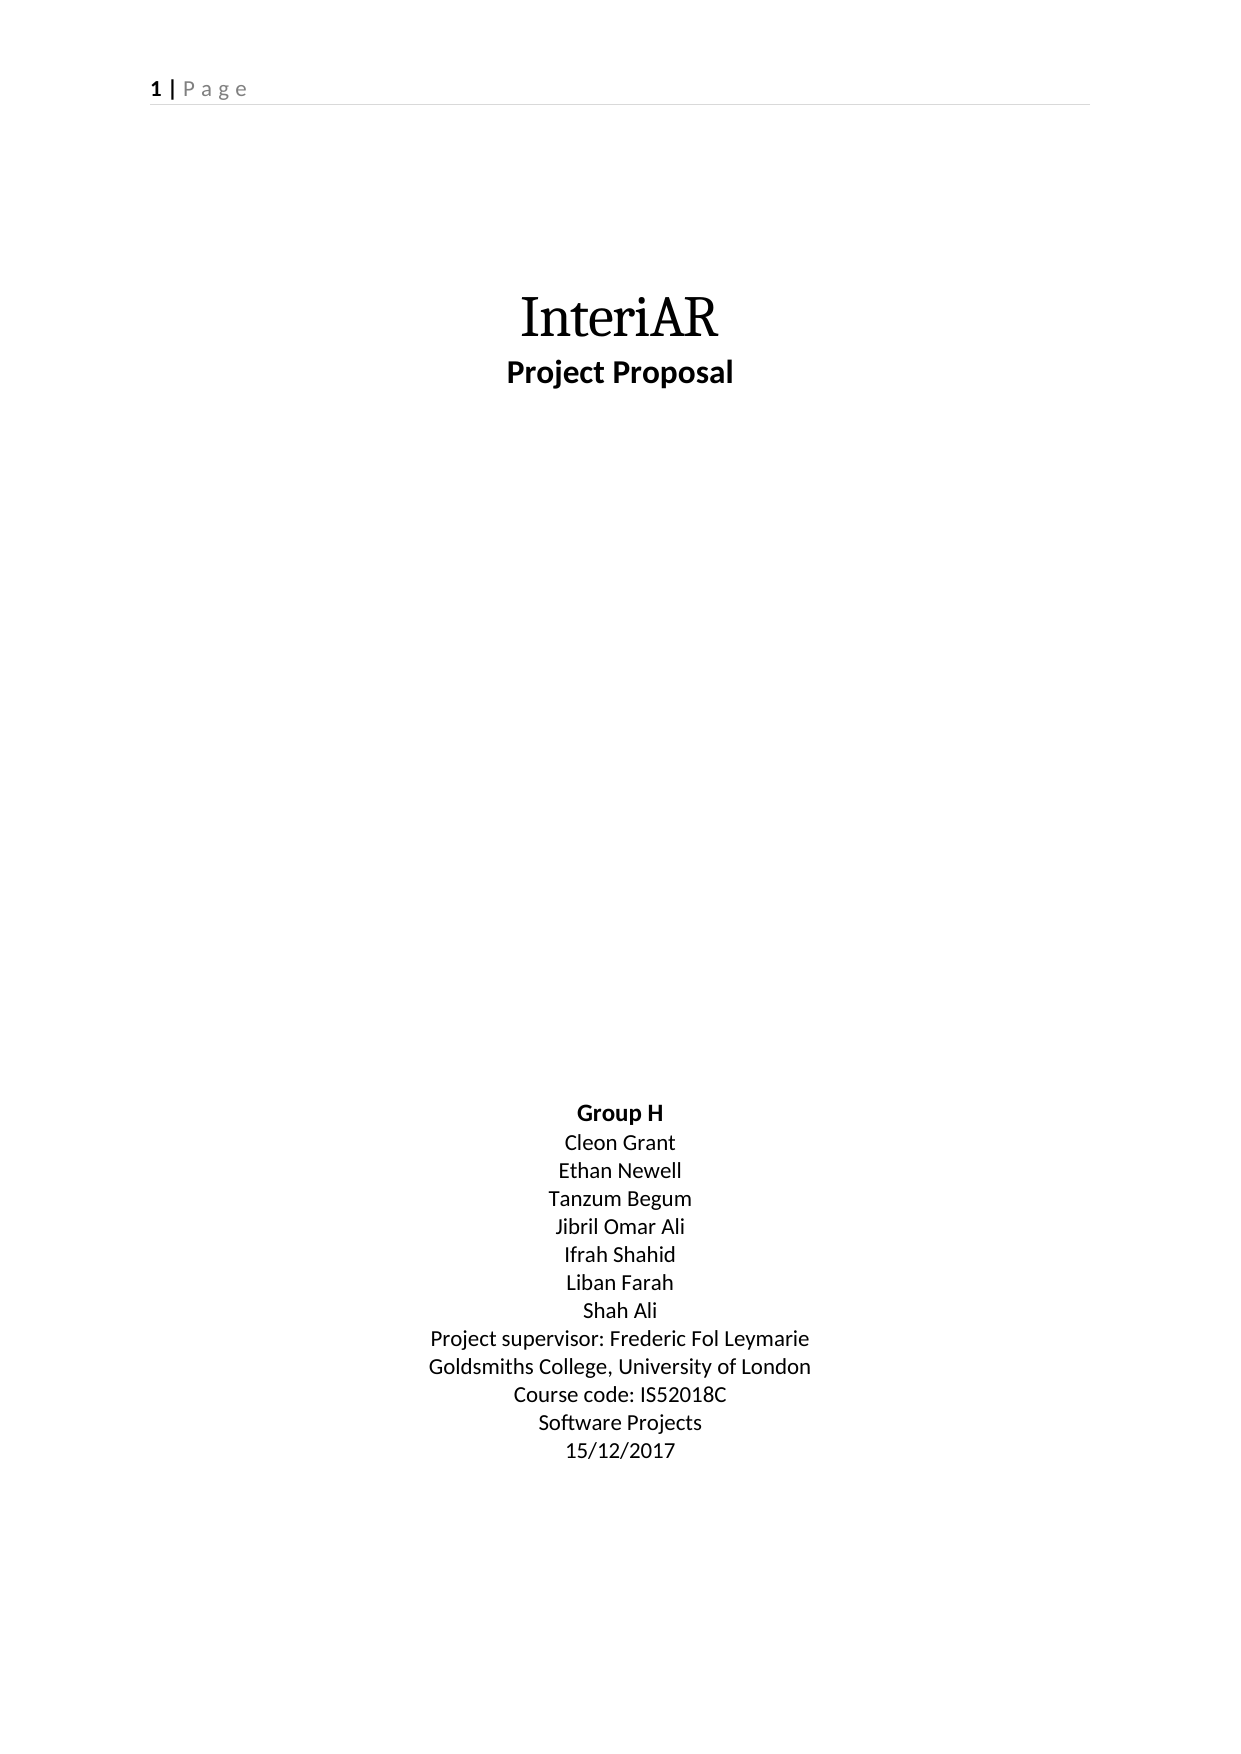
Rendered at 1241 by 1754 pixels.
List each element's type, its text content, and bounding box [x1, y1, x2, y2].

text Course code: IS52018C [150, 1380, 1090, 1408]
title InteriAR [150, 284, 1090, 351]
text 15/12/2017 [150, 1436, 1090, 1464]
text Cleon Grant [150, 1128, 1090, 1156]
text Liban Farah [150, 1268, 1090, 1296]
text Shah Ali [150, 1296, 1090, 1324]
text Ethan Newell [150, 1156, 1090, 1184]
text Jibril Omar Ali [150, 1212, 1090, 1240]
text Project Proposal [150, 351, 1090, 392]
text Goldsmiths College, University of London [150, 1352, 1090, 1380]
text Software Projects [150, 1408, 1090, 1436]
text Tanzum Begum [150, 1184, 1090, 1212]
text Project supervisor: Frederic Fol Leymarie [150, 1324, 1090, 1352]
text Group H [150, 1097, 1090, 1128]
text Ifrah Shahid [150, 1240, 1090, 1268]
